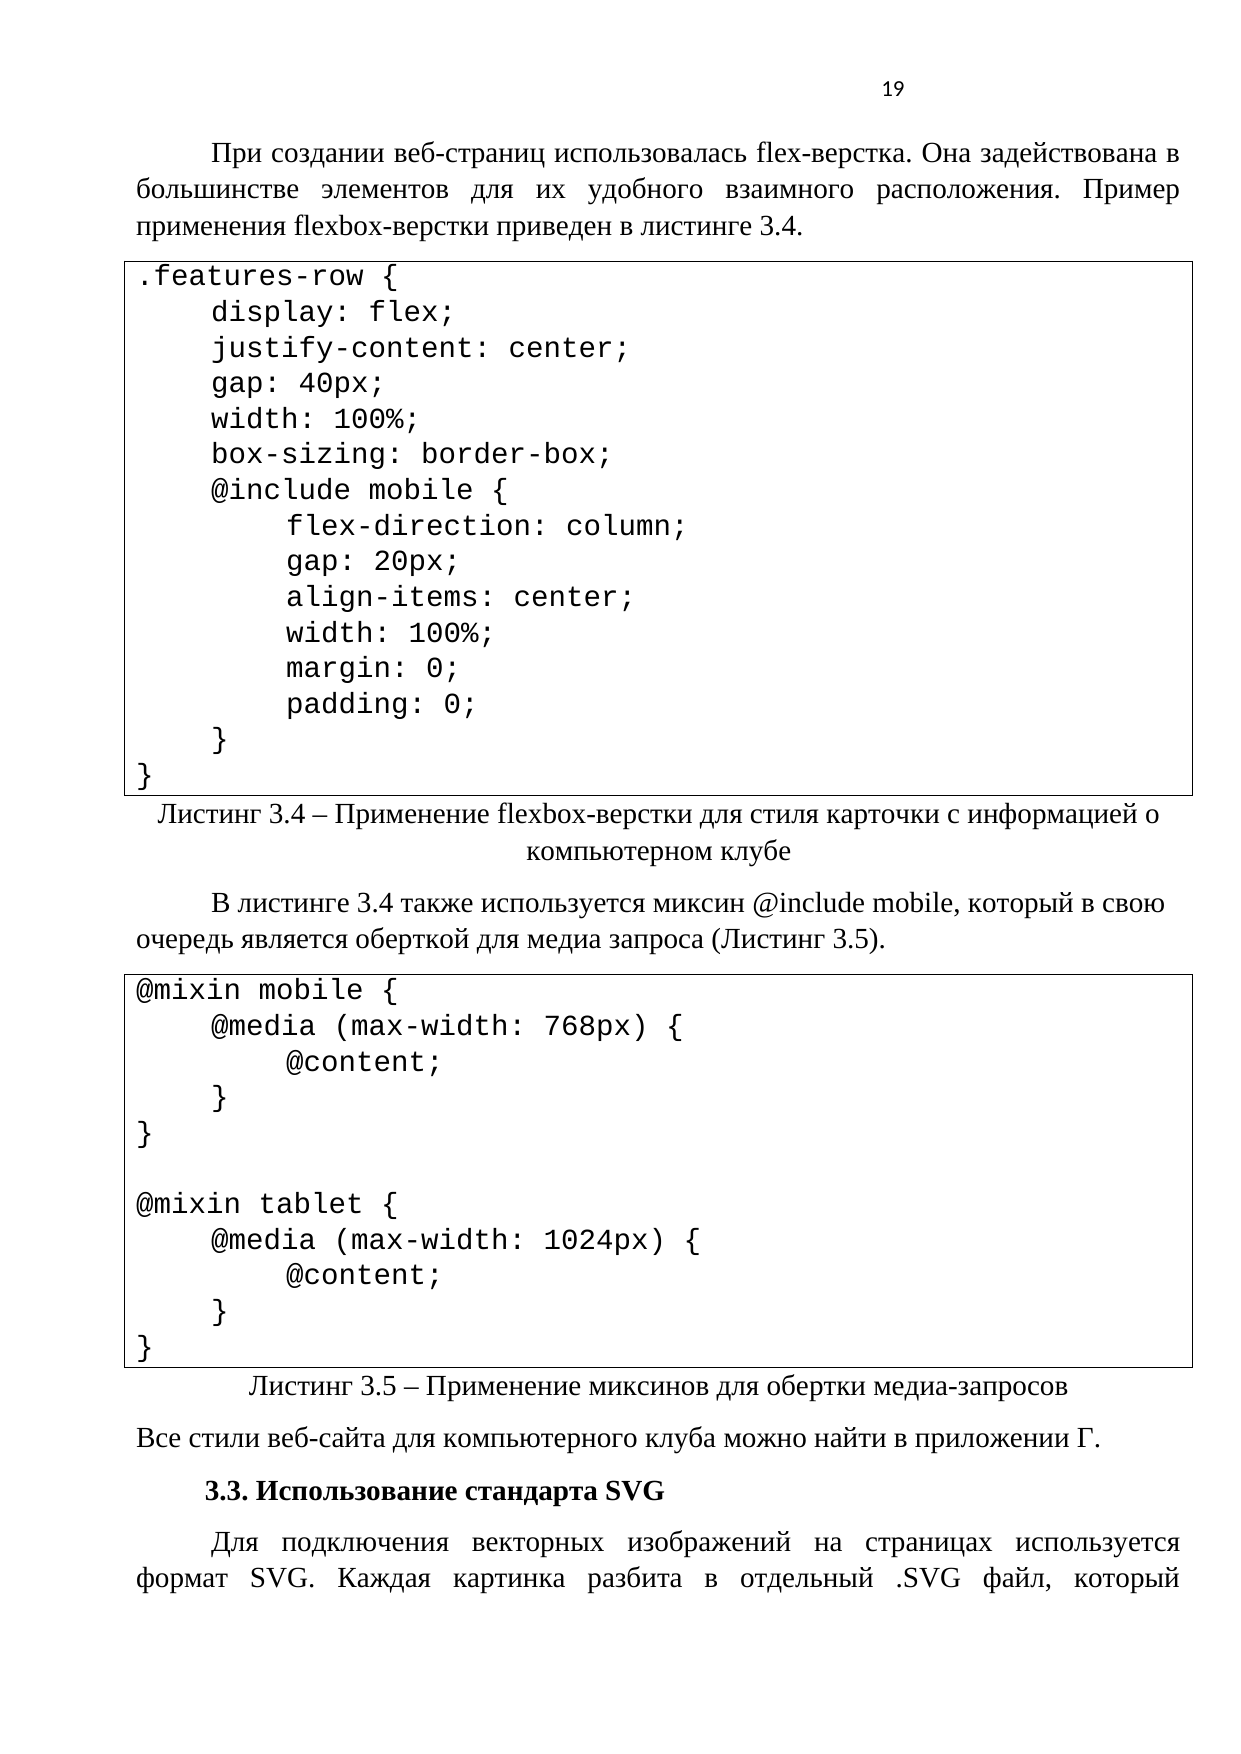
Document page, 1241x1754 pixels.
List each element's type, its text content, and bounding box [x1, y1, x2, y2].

text В листинге 3.4 также используется миксин @include mobile, который в свою очередь является оберткой для медиа запроса (Листинг 3.5). [136, 885, 1181, 955]
text Все стили веб-сайта для компьютерного клуба можно найти в приложении Г. [136, 1421, 1181, 1454]
table_header .features-row { display: flex; justify-content: center; gap: 40px; width: 100%; box-sizing: border-box; @include mobile { flex-direction: column; gap: 20px; align-items: center; width: 100%; margin: 0; padding: 0; } } [125, 262, 1192, 795]
table_header @mixin mobile { @media (max-width: 768px) { @content; } } @mixin tablet { @media (max-width: 1024px) { @content; } } [125, 975, 1192, 1367]
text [136, 1524, 1181, 1593]
text Листинг 3.4 – Применение flexbox-верстки для стиля карточки с информацией о компьютерном клубе [136, 796, 1181, 866]
subtitle Использование стандарта SVG [136, 1473, 1181, 1507]
text Листинг 3.5 – Применение миксинов для обертки медиа-запросов [136, 1368, 1181, 1401]
text При создании веб-страниц использовалась flex-верстка. Она задействована в большинстве элементов для их удобного взаимного расположения. Пример применения flexbox-верстки приведен в листинге 3.4. [136, 135, 1181, 241]
